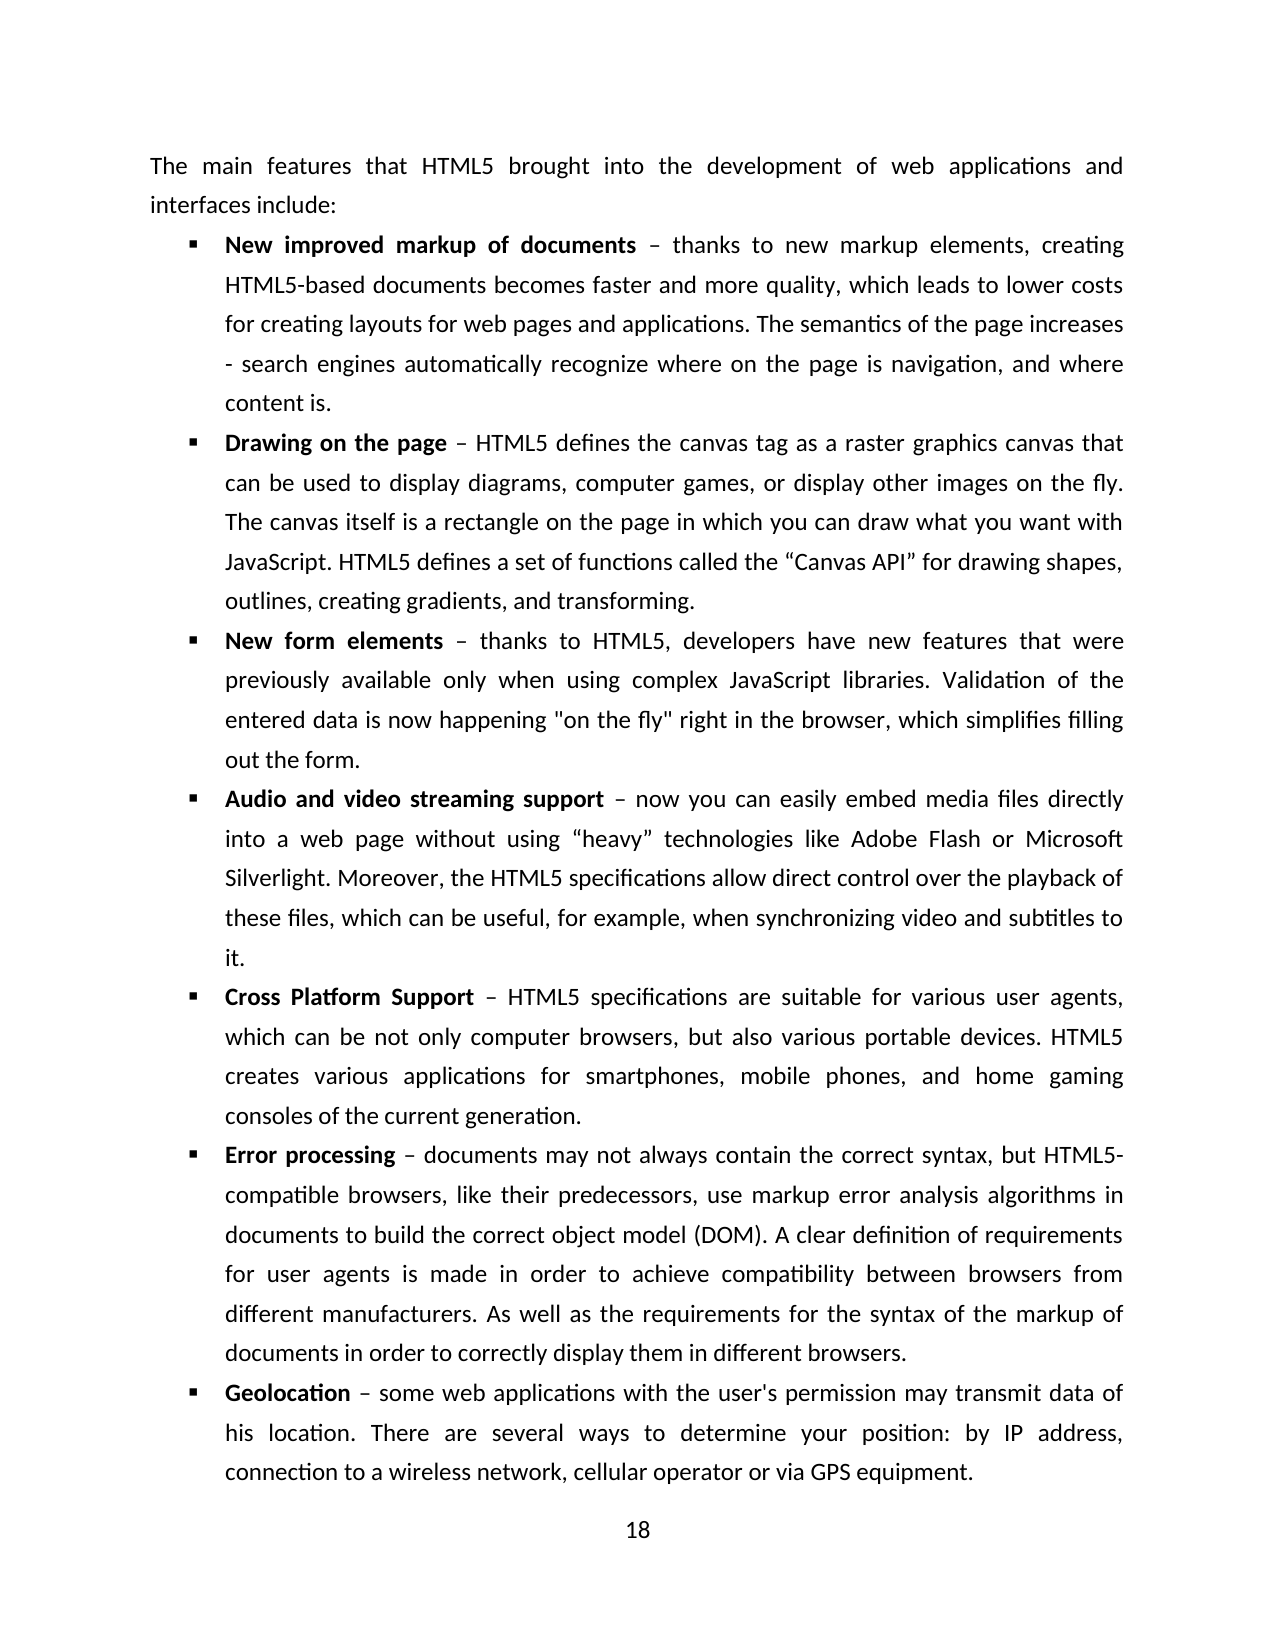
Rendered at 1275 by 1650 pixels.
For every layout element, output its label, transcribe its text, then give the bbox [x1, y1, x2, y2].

list Cross Platform Support – HTML5 specifications are suitable for various user agents, which can be not only computer browsers, but also various portable devices. HTML5 creates various applications for smartphones, mobile phones, and home gaming consoles of the current generation. [187, 981, 1125, 1131]
list New improved markup of documents – thanks to new markup elements, creating HTML5-based documents becomes faster and more quality, which leads to lower costs for creating layouts for web pages and applications. The semantics of the page increases - search engines automatically recognize where on the page is navigation, and where content is. [187, 229, 1125, 418]
list Drawing on the page – HTML5 defines the canvas tag as a raster graphics canvas that can be used to display diagrams, computer games, or display other images on the fly. The canvas itself is a rectangle on the page in which you can draw what you want with JavaScript. HTML5 defines a set of functions called the “Canvas API” for drawing shapes, outlines, creating gradients, and transforming. [187, 427, 1125, 616]
list New form elements – thanks to HTML5, developers have new features that were previously available only when using complex JavaScript libraries. Validation of the entered data is now happening "on the fly" right in the browser, which simplifies filling out the form. [187, 625, 1125, 774]
list Audio and video streaming support – now you can easily embed media files directly into a web page without using “heavy” technologies like Adobe Flash or Microsoft Silverlight. Moreover, the HTML5 specifications allow direct control over the playback of these files, which can be useful, for example, when synchronizing video and subtitles to it. [187, 783, 1125, 972]
list Error processing – documents may not always contain the correct syntax, but HTML5-compatible browsers, like their predecessors, use markup error analysis algorithms in documents to build the correct object model (DOM). A clear definition of requirements for user agents is made in order to achieve compatibility between browsers from different manufacturers. As well as the requirements for the syntax of the markup of documents in order to correctly display them in different browsers. [187, 1139, 1125, 1368]
text The main features that HTML5 brought into the development of web applications and interfaces include: [150, 150, 1125, 220]
list Geolocation – some web applications with the user's permission may transmit data of his location. There are several ways to determine your position: by IP address, connection to a wireless network, cellular operator or via GPS equipment. [187, 1377, 1125, 1487]
